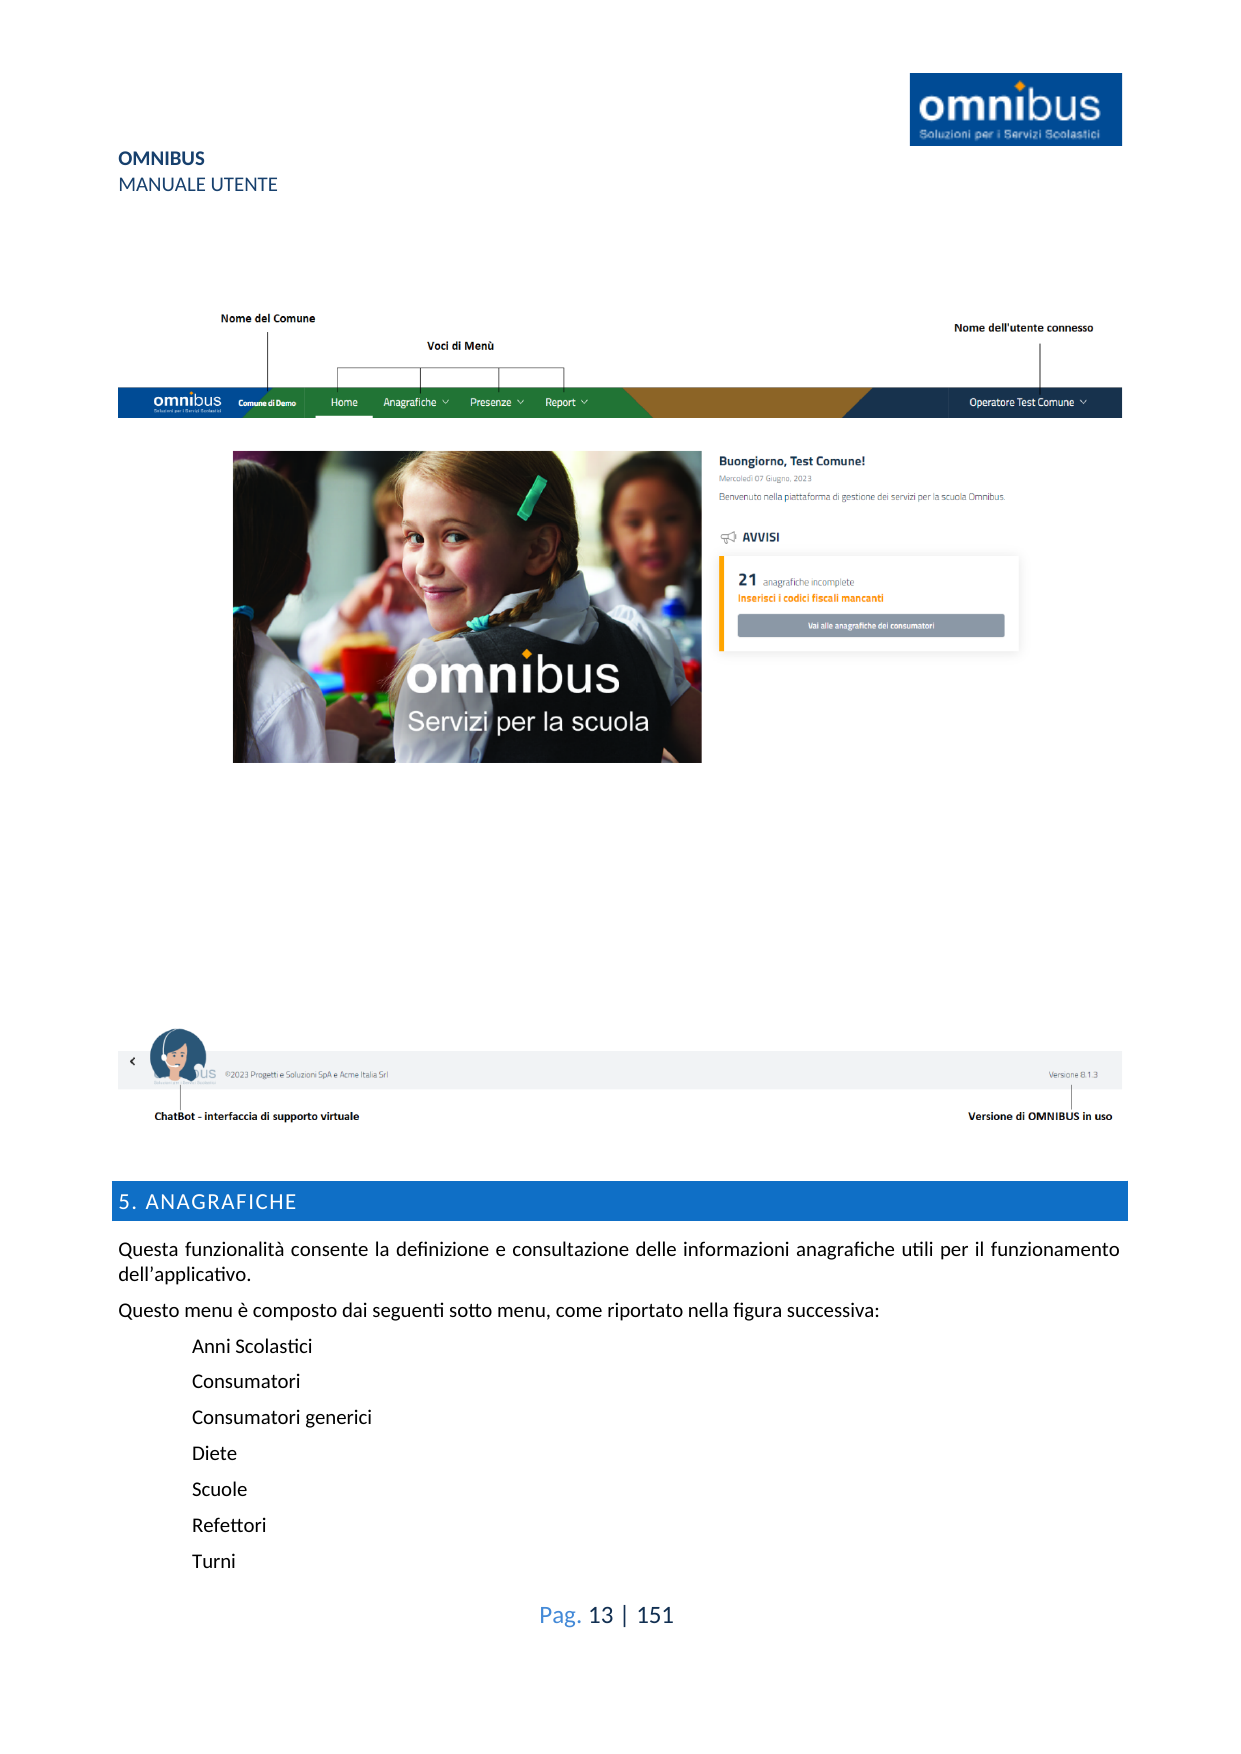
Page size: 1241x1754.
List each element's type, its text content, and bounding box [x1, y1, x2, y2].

text Anni Scolastici [192, 1333, 1122, 1358]
text Diete [192, 1440, 1122, 1466]
text Consumatori [192, 1369, 1122, 1394]
text Scuole [192, 1476, 1122, 1502]
text Turni [192, 1548, 1122, 1573]
text Questo menu è composto dai seguenti sotto menu, come riportato nella figura successiva: [118, 1297, 1122, 1322]
picture [909, 73, 1123, 146]
subtitle 5. Anagrafiche [118, 1187, 1122, 1215]
text Consumatori generici [192, 1404, 1122, 1430]
text Questa funzionalità consente la definizione e consultazione delle informazioni anagrafiche utili per il funzionamento dell’applicativo. [118, 1236, 1122, 1287]
text Refettori [192, 1512, 1122, 1537]
picture [118, 247, 1123, 1156]
